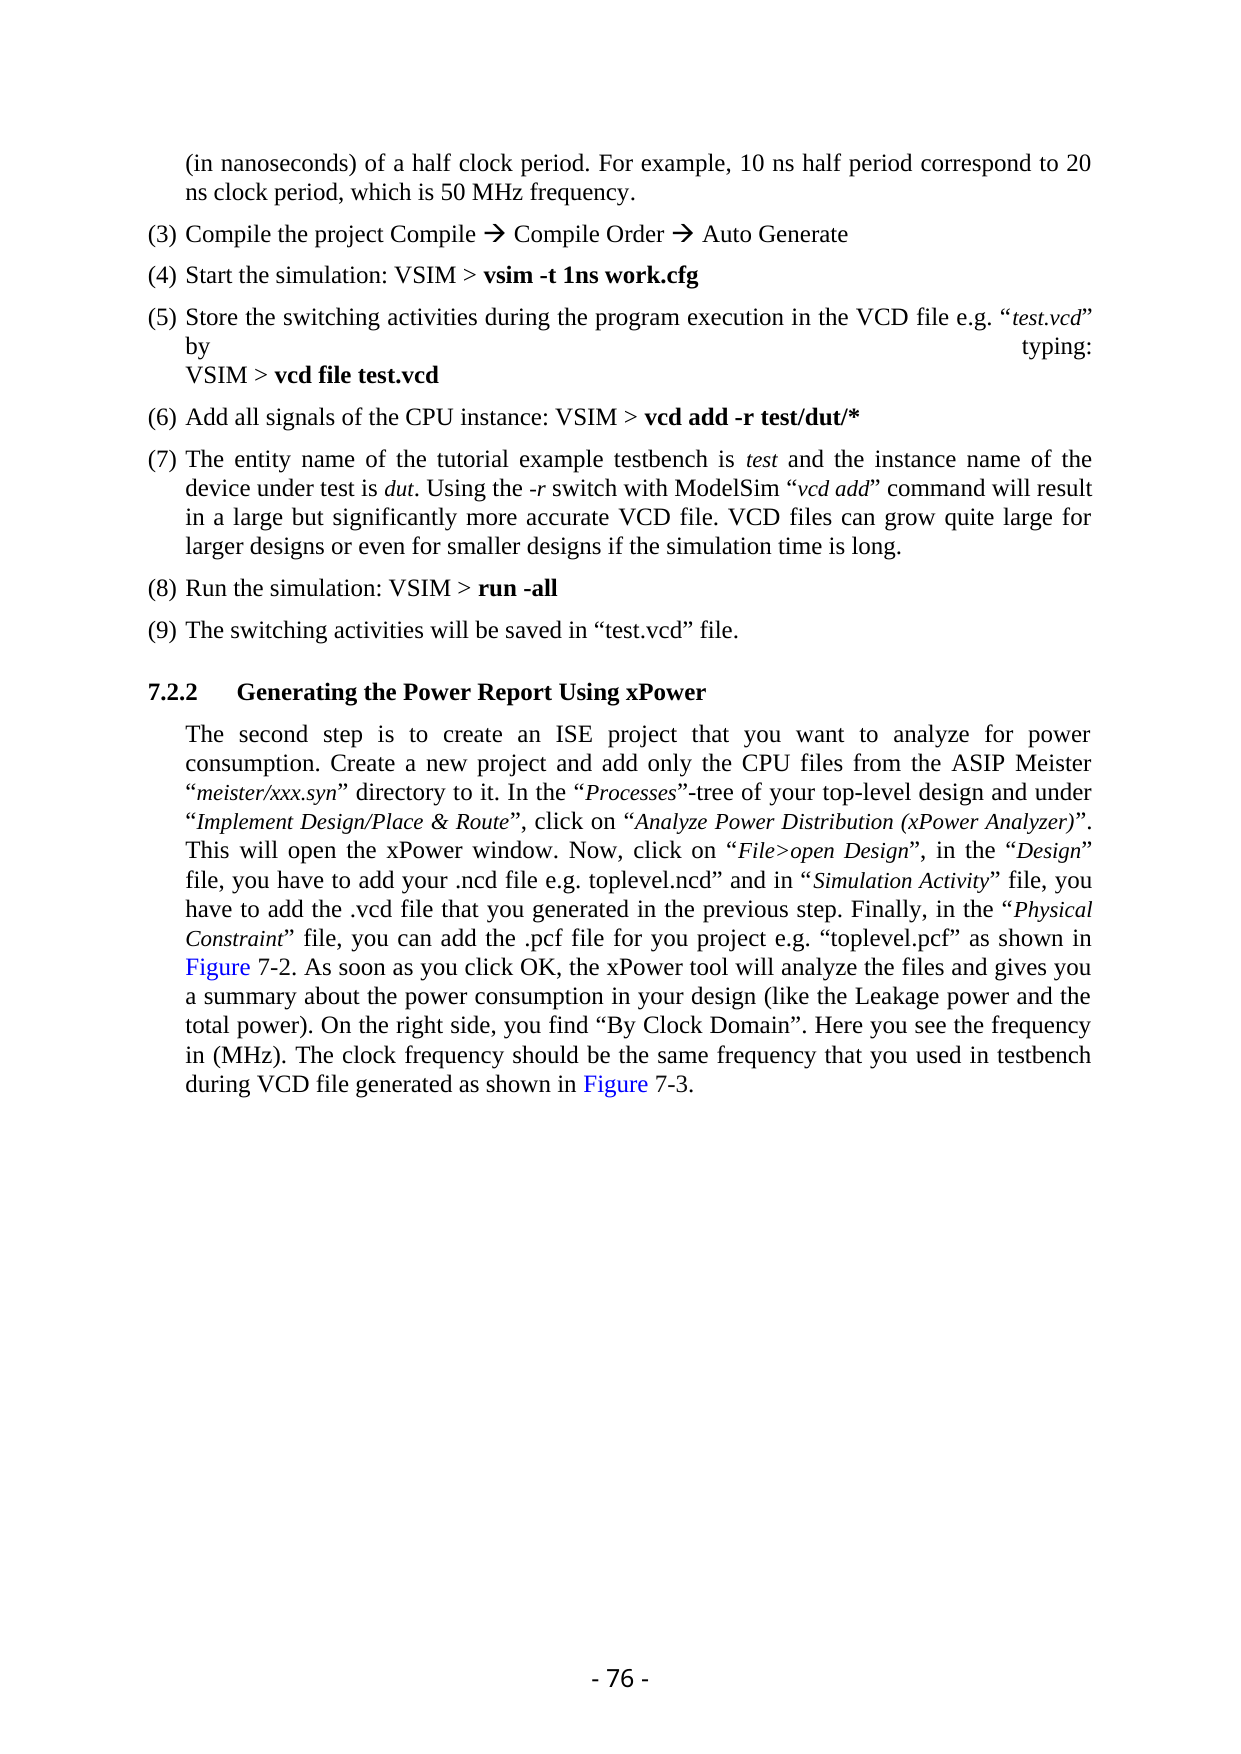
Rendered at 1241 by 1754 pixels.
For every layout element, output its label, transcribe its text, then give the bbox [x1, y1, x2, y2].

list Add all signals of the CPU instance: VSIM > vcd add -r test/dut/* [148, 402, 1092, 431]
list Start the simulation: VSIM > vsim -t 1ns work.cfg [148, 260, 1092, 289]
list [148, 148, 1092, 206]
text The second step is to create an ISE project that you want to analyze for power consumption. Create a new project and add only the CPU files from the ASIP Meister “meister/xxx.syn” directory to it. In the “Processes”-tree of your top-level design and under “Implement Design/Place & Route”, click on “Analyze Power Distribution (xPower Analyzer)”. This will open the xPower window. Now, click on “File>open Design”, in the “Design” file, you have to add your .ncd file e.g. toplevel.ncd” and in “Simulation Activity” file, you have to add the .vcd file that you generated in the previous step. Finally, in the “Physical Constraint” file, you can add the .pcf file for you project e.g. “toplevel.pcf” as shown in Figure 7-2. As soon as you click OK, the xPower tool will analyze the files and gives you a summary about the power consumption in your design (like the Leakage power and the total power). On the right side, you find “By Clock Domain”. Here you see the frequency in (MHz). The clock frequency should be the same frequency that you used in testbench during VCD file generated as shown in Figure 7-3. [185, 718, 1092, 1098]
list Store the switching activities during the program execution in the VCD file e.g. “test.vcd” by typing: VSIM > vcd file test.vcd [148, 302, 1092, 389]
list Run the simulation: VSIM > run -all [148, 573, 1092, 602]
subtitle Generating the Power Report Using xPower [148, 668, 1092, 706]
list The entity name of the tutorial example testbench is test and the instance name of the device under test is dut. Using the -r switch with ModelSim “vcd add” command will result in a large but significantly more accurate VCD file. VCD files can grow quite large for larger designs or even for smaller designs if the simulation time is long. [148, 443, 1092, 560]
list Compile the project Compile Compile Order Auto Generate [148, 218, 1092, 248]
list The switching activities will be saved in “test.vcd” file. [148, 614, 1092, 643]
